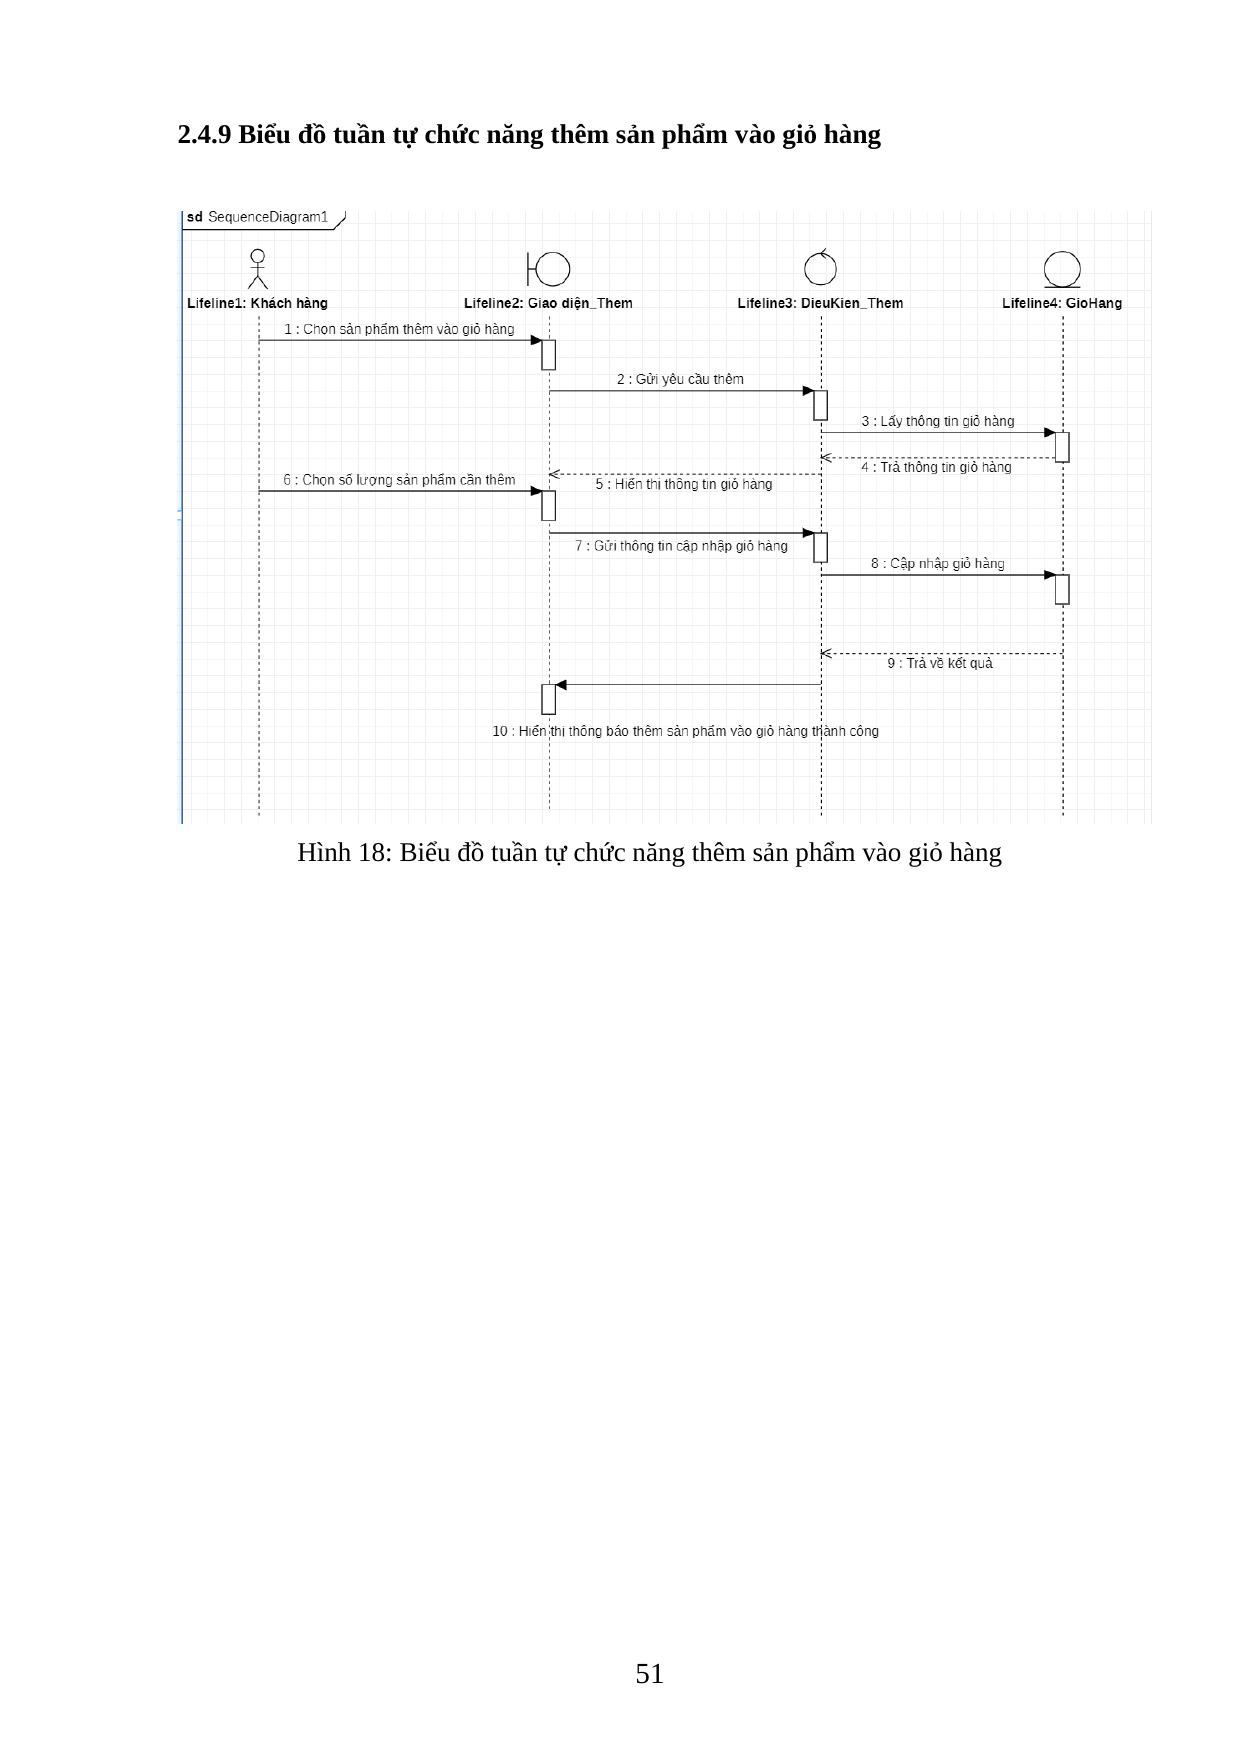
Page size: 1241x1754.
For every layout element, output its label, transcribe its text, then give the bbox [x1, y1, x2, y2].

picture [177, 211, 1152, 824]
text 2.4.9 Biểu đồ tuần tự chức năng thêm sản phẩm vào giỏ hàng [177, 118, 1122, 149]
text Hình 18: Biểu đồ tuần tự chức năng thêm sản phẩm vào giỏ hàng [177, 836, 1122, 867]
